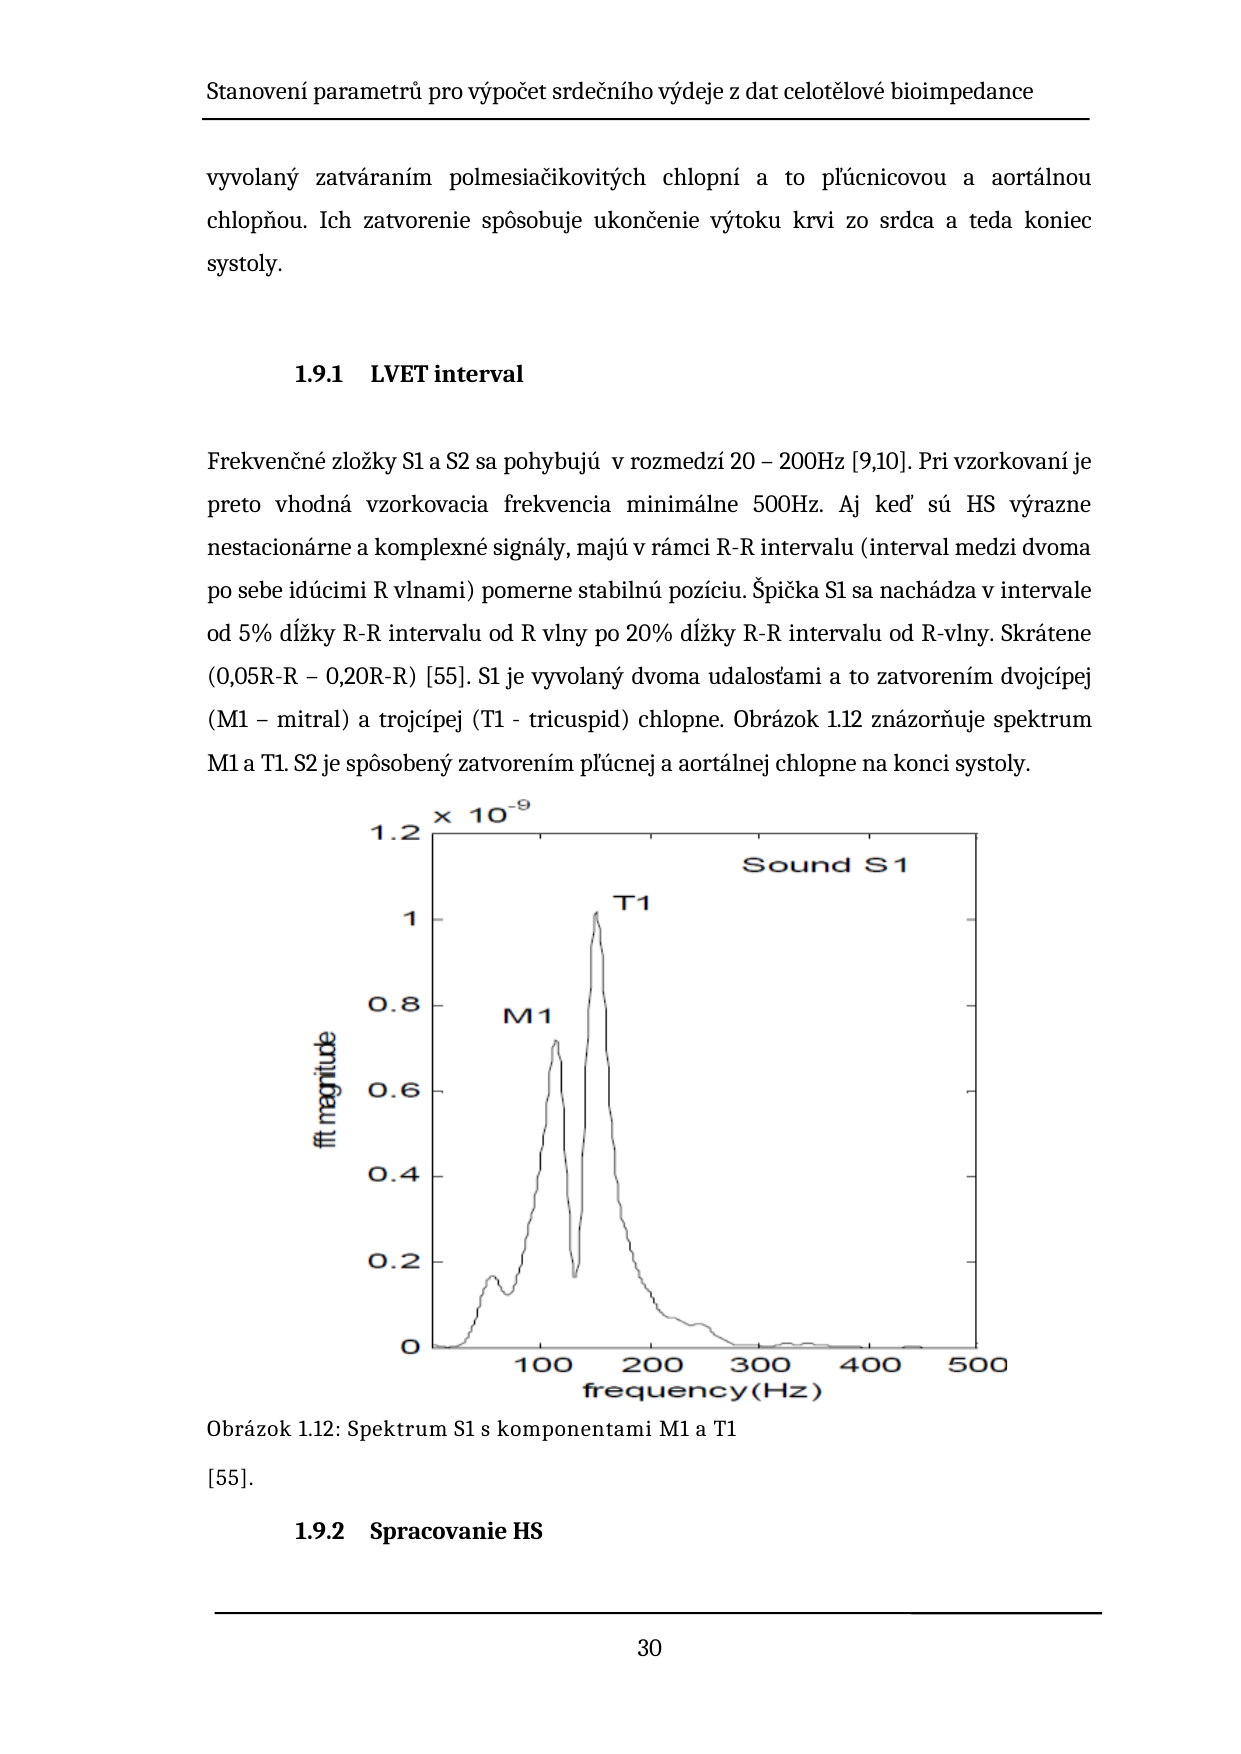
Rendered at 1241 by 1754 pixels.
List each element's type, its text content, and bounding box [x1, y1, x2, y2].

text Frekvenčné zložky S1 a S2 sa pohybujú v rozmedzí 20 – 200Hz [9,10]. Pri vzorkovaní je preto vhodná vzorkovacia frekvencia minimálne 500Hz. Aj keď sú HS výrazne nestacionárne a komplexné signály, majú v rámci R-R intervalu (interval medzi dvoma po sebe idúcimi R vlnami) pomerne stabilnú pozíciu. Špička S1 sa nachádza v intervale od 5% dĺžky R-R intervalu od R vlny po 20% dĺžky R-R intervalu od R-vlny. Skrátene (0,05R-R – 0,20R-R) [55]. S1 je vyvolaný dvoma udalosťami a to zatvorením dvojcípej (M1 – mitral) a trojcípej (T1 - tricuspid) chlopne. Obrázok 1.12 znázorňuje spektrum M1 a T1. S2 je spôsobený zatvorením pľúcnej a aortálnej chlopne na konci systoly. [207, 447, 1092, 777]
text Obrázok 1.12: Spektrum S1 s komponentami M1 a T1 [207, 1416, 1092, 1442]
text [207, 163, 1092, 278]
text [55]. [207, 1464, 1092, 1491]
subtitle LVET interval [295, 360, 1092, 389]
subtitle Spracovanie HS [295, 1517, 1092, 1546]
